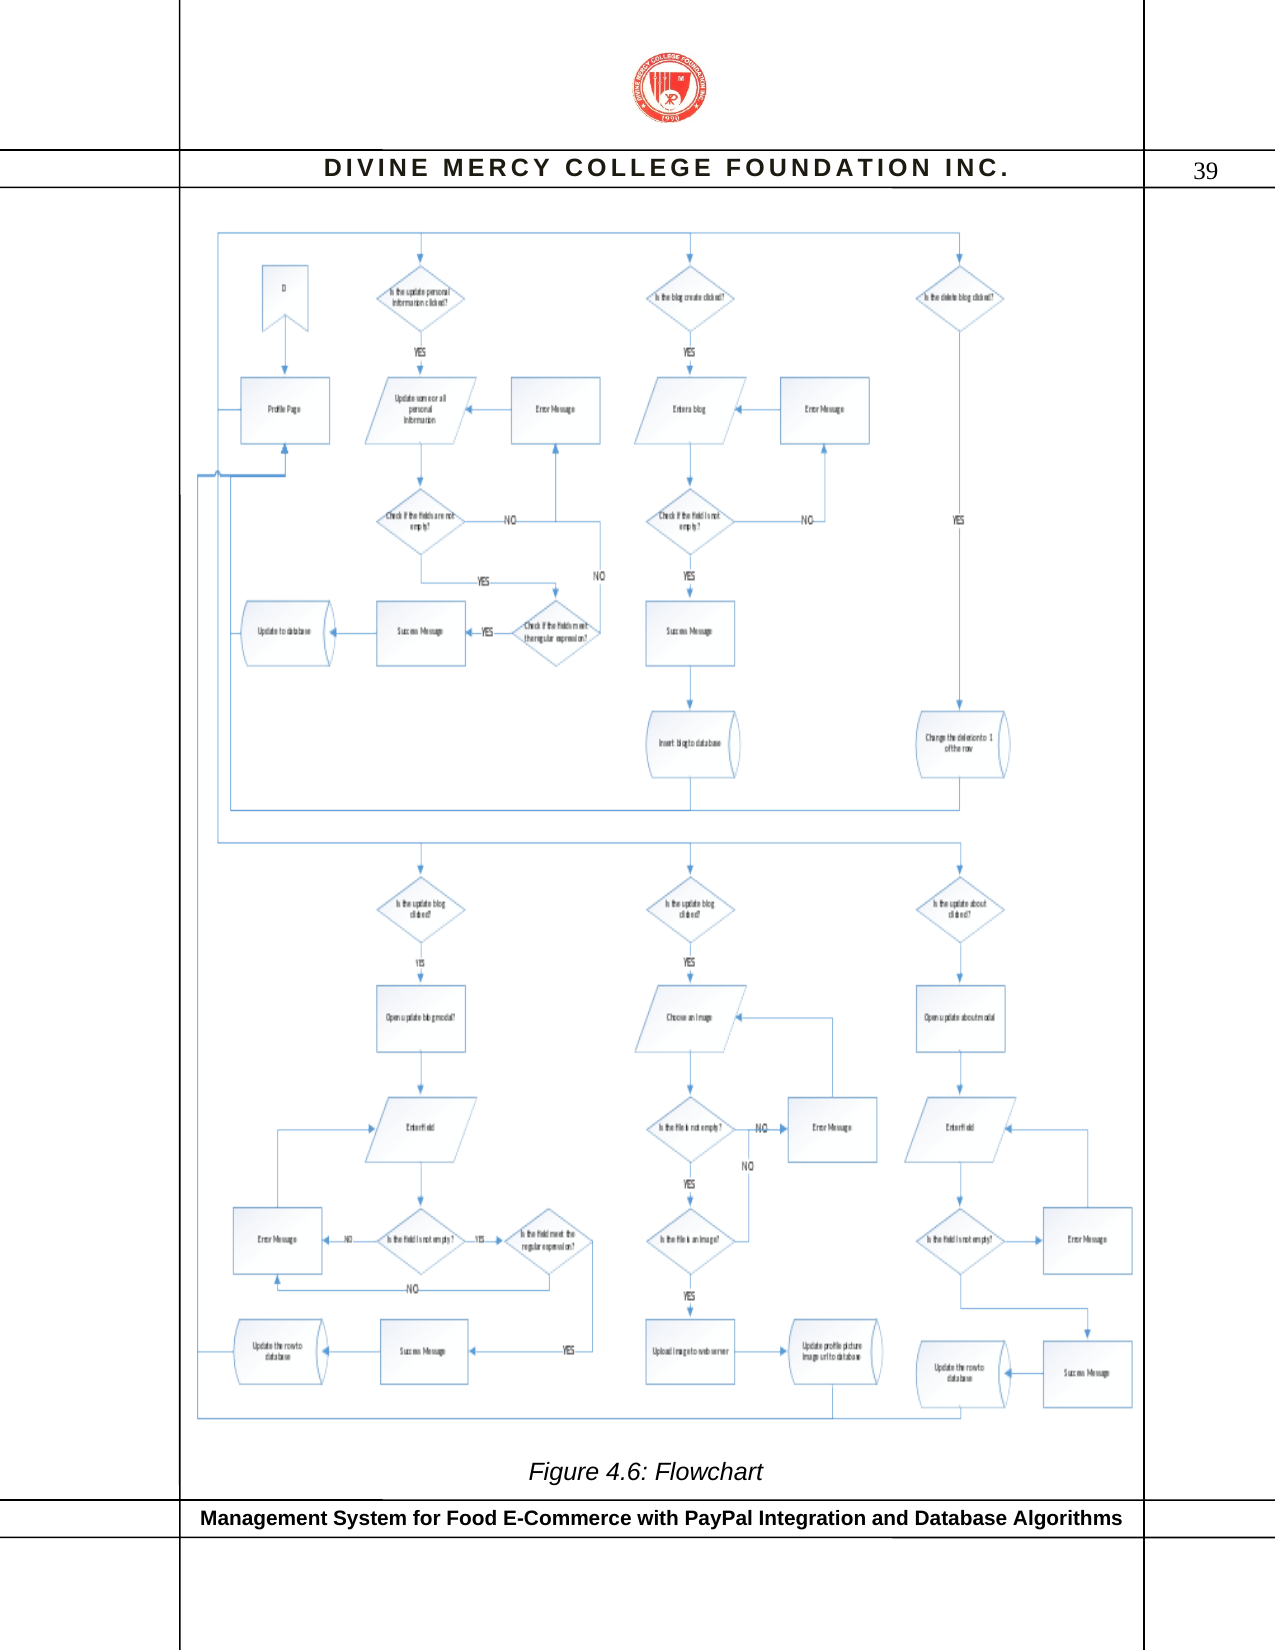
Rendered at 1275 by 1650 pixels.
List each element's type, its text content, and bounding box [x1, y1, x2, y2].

text Figure 4.6: Flowchart [187, 1457, 1106, 1486]
picture [632, 52, 709, 123]
